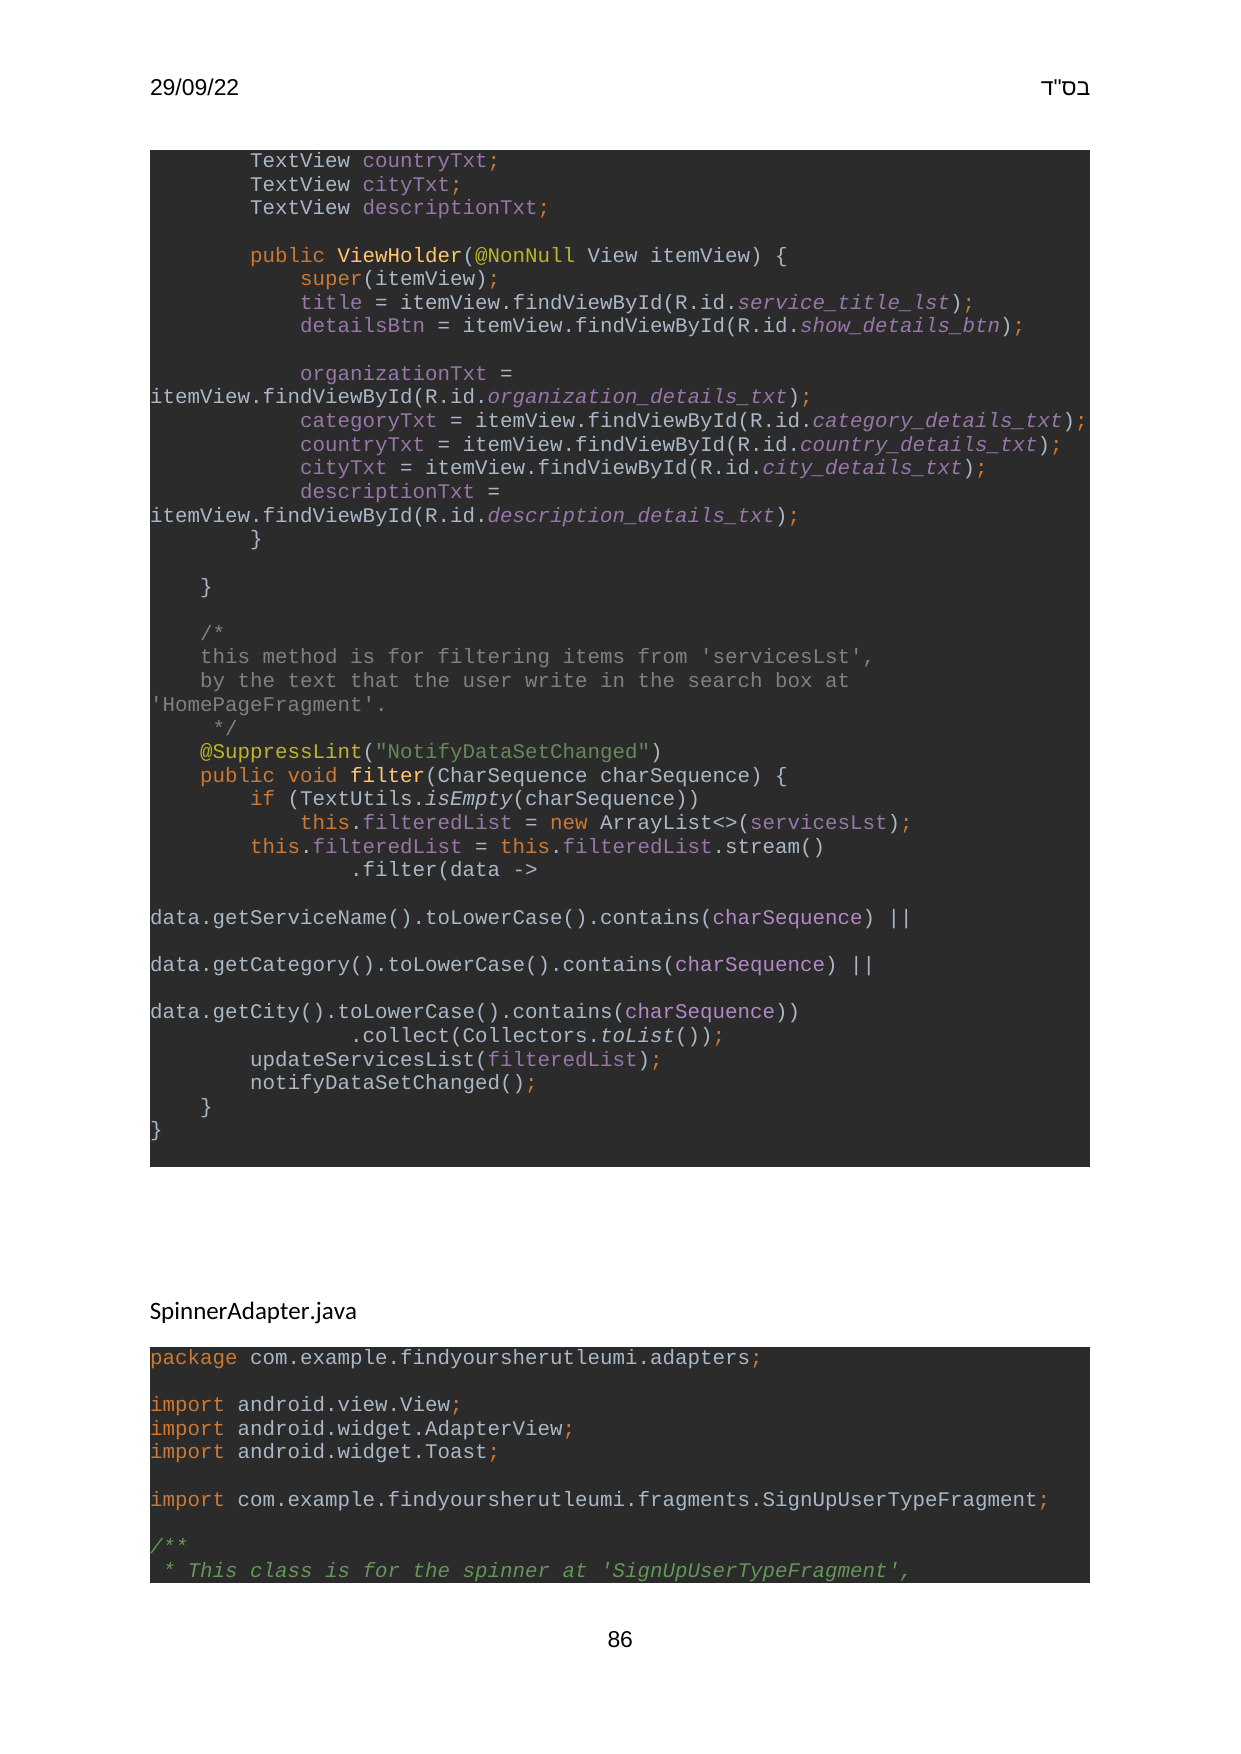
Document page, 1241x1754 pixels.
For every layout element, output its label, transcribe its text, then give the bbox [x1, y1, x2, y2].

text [150, 1347, 1090, 1583]
text SpinnerAdapter.java [150, 1295, 1090, 1326]
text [150, 150, 1090, 1167]
